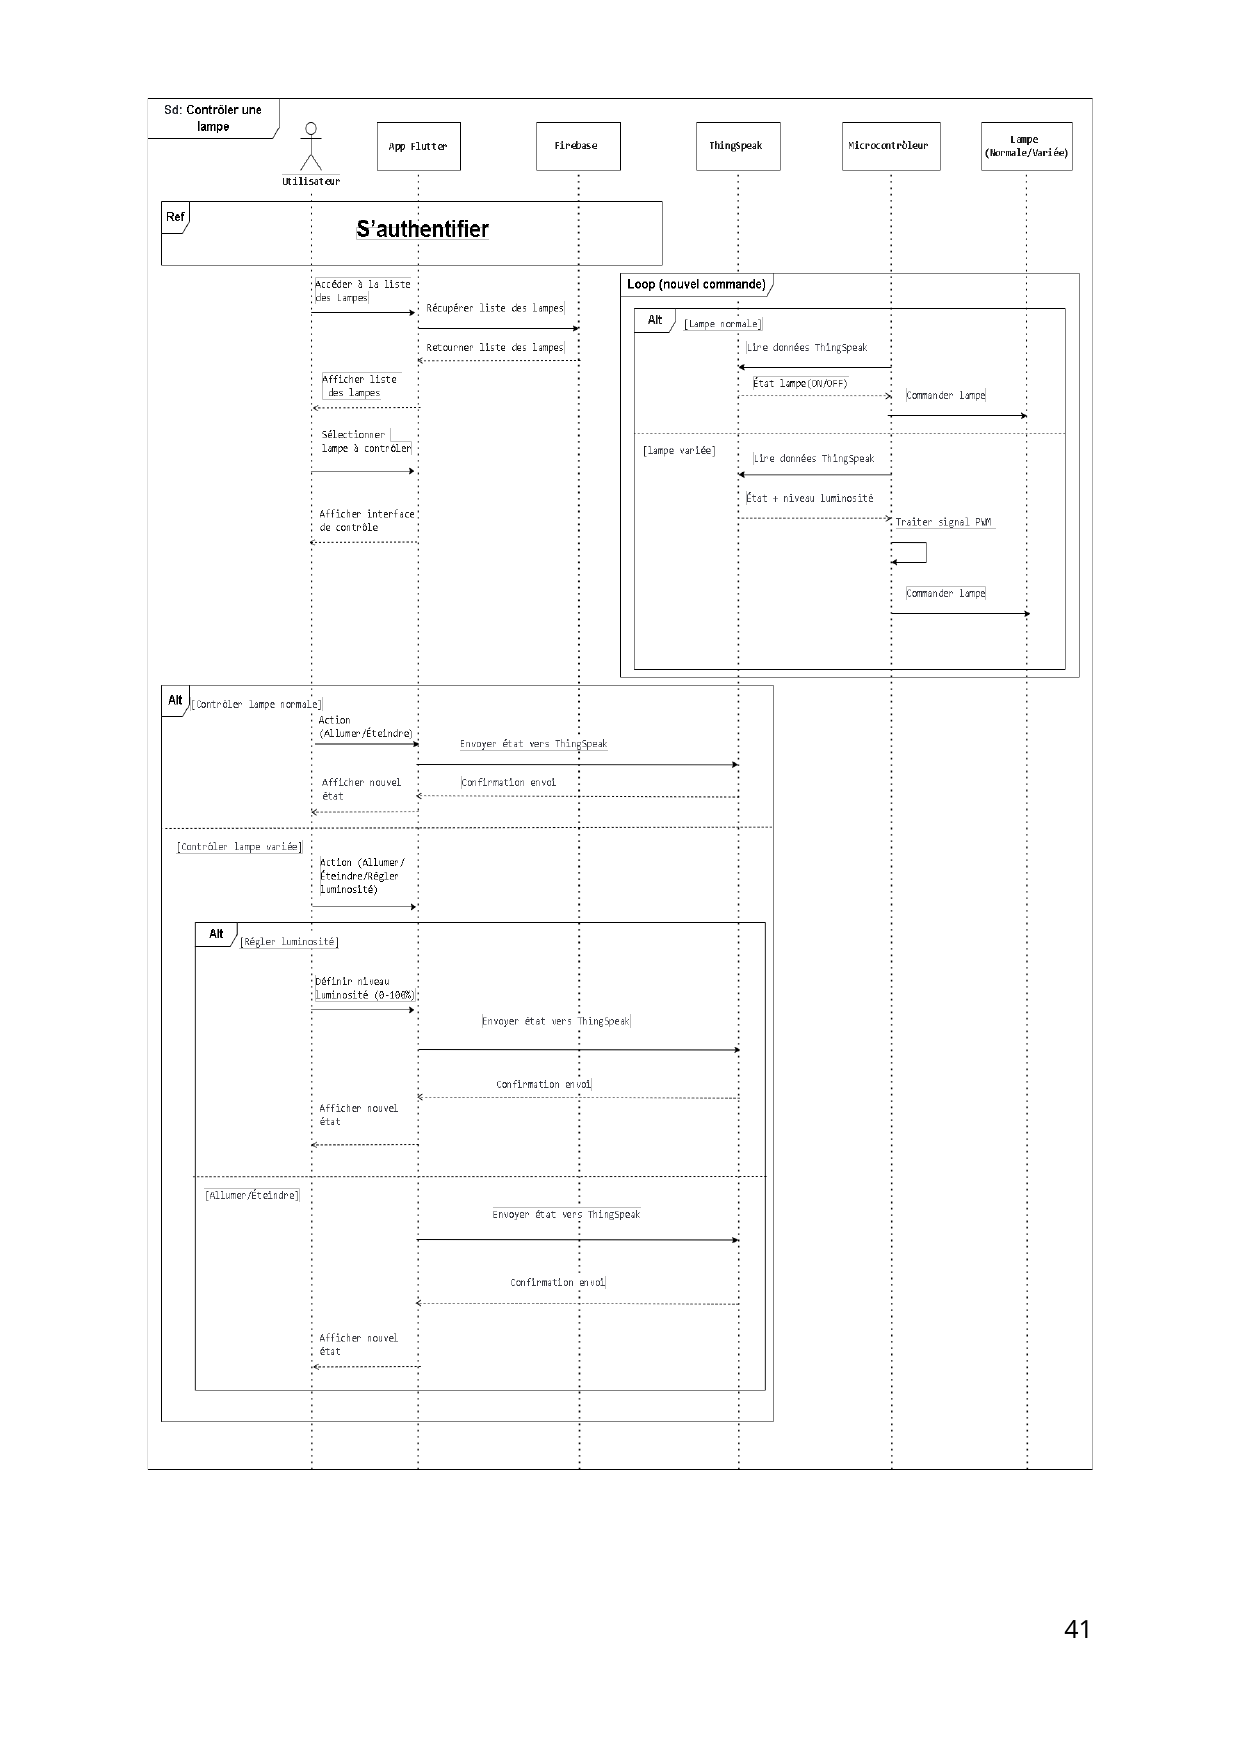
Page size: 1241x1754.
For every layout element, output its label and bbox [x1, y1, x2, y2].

picture [147, 98, 1093, 1471]
